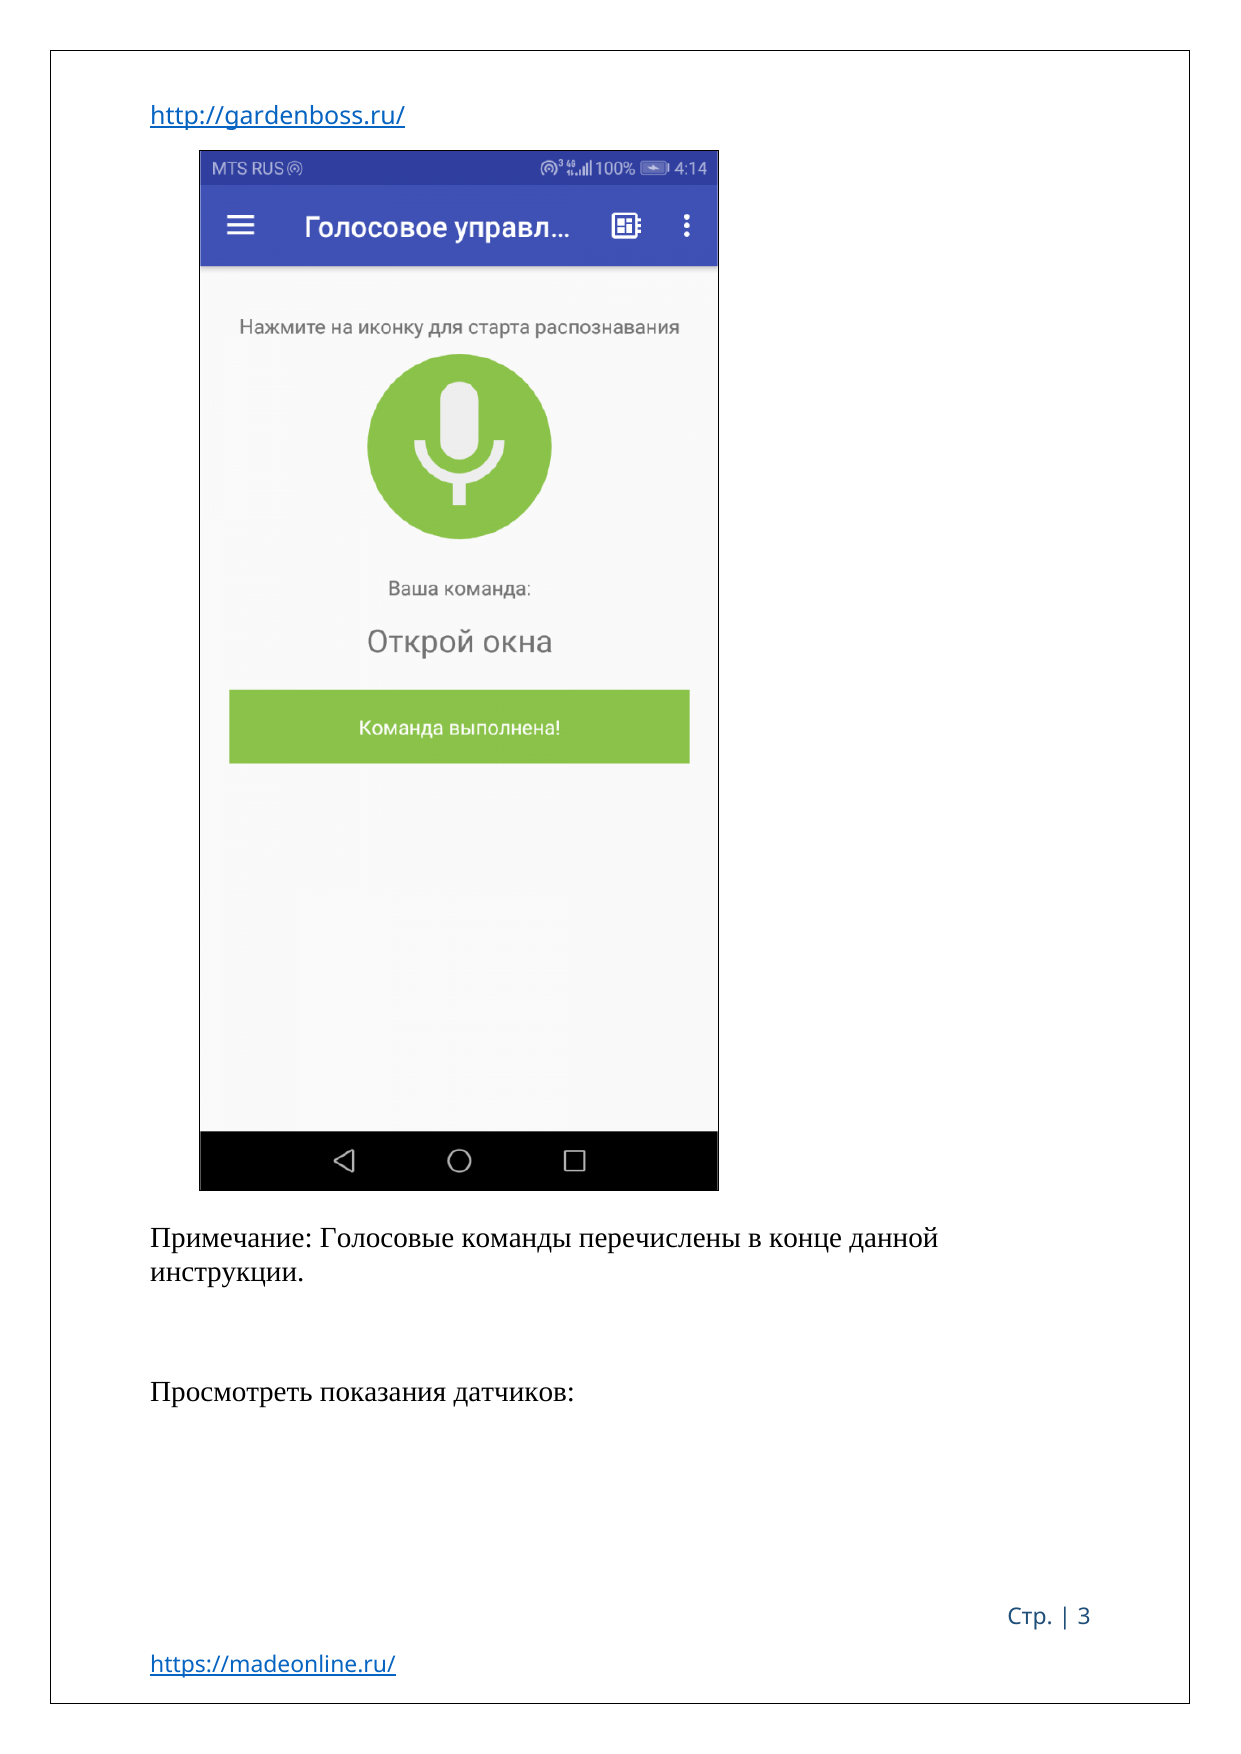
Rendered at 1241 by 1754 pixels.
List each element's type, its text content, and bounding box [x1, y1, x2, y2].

text Примечание: Голосовые команды перечислены в конце данной инструкции. [150, 1220, 1090, 1287]
picture [200, 151, 718, 1190]
text Просмотреть показания датчиков: [150, 1374, 1090, 1408]
